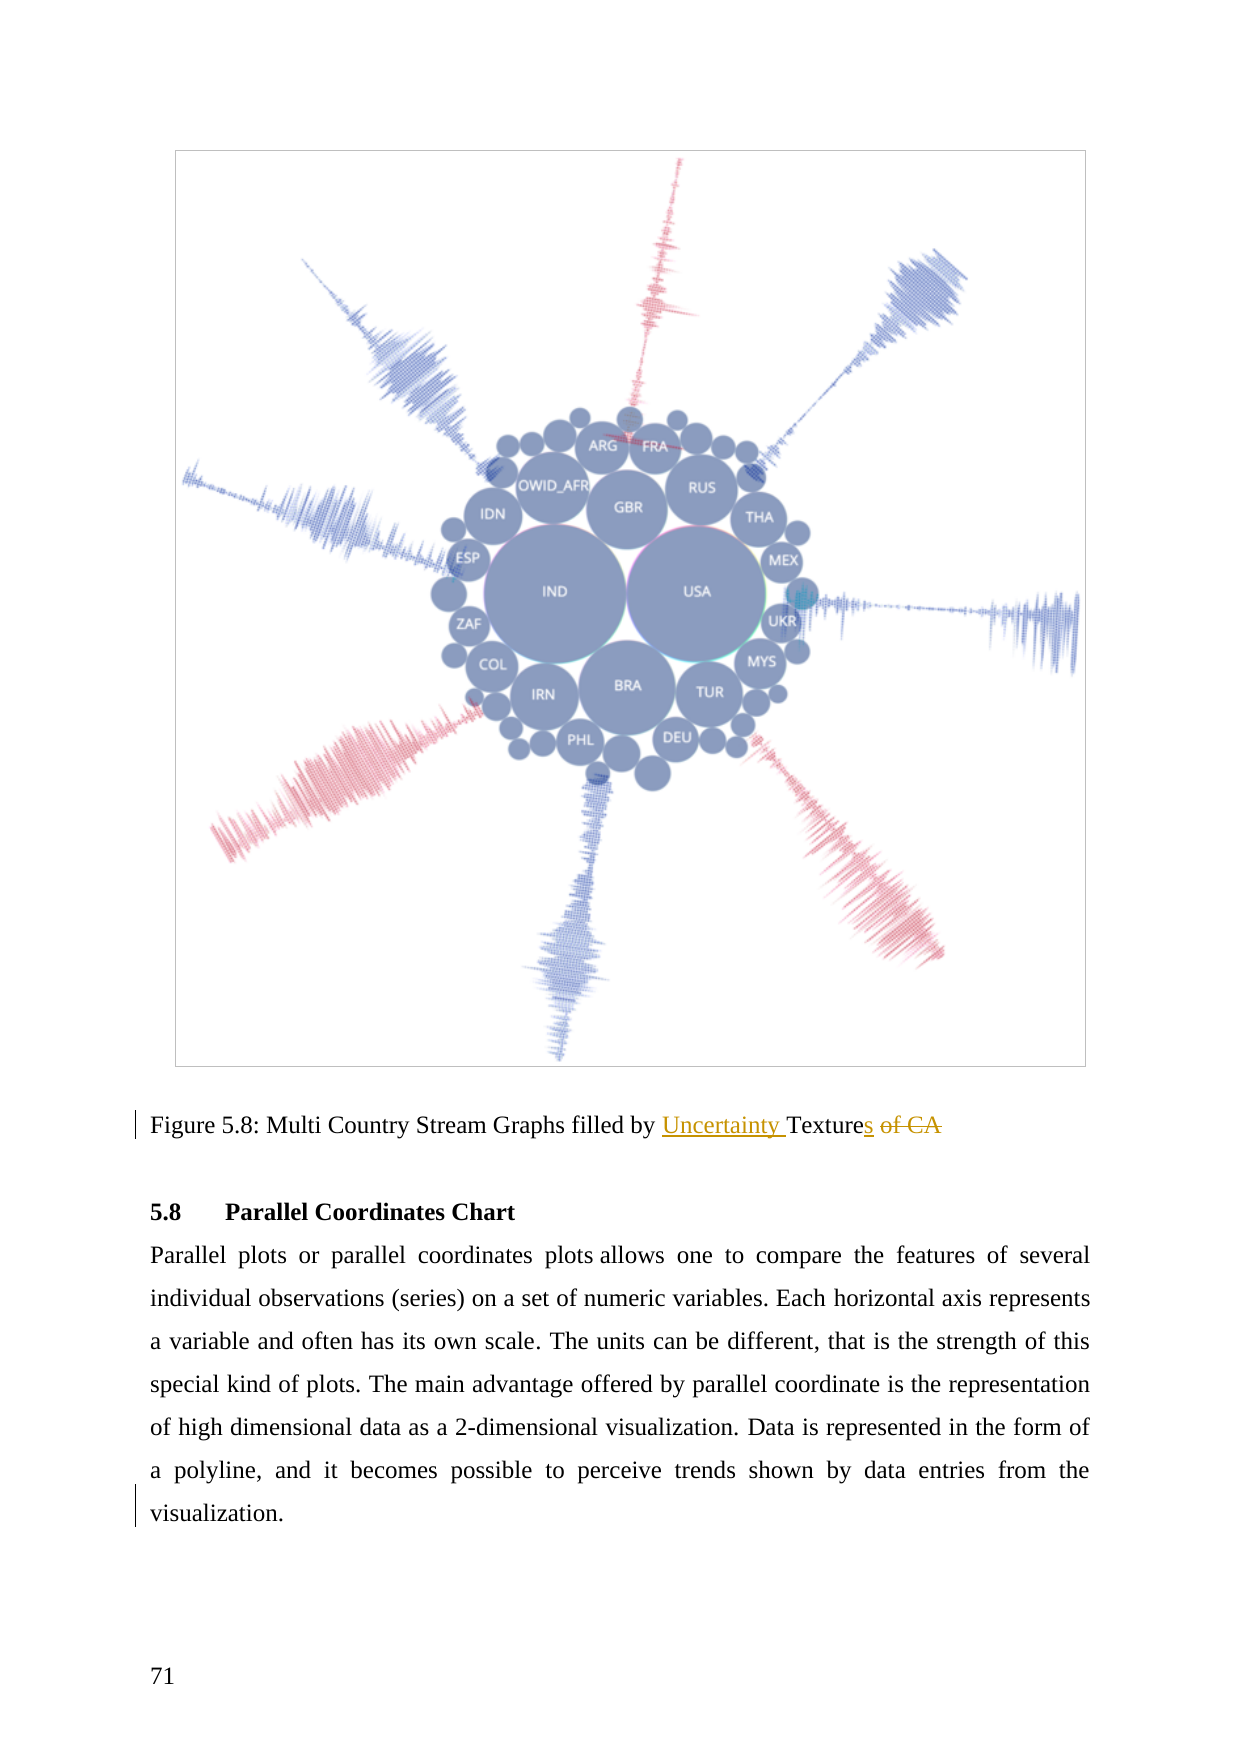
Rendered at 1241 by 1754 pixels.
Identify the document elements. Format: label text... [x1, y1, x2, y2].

text Parallel plots or parallel coordinates plots allows one to compare the features of several individual observations (series) on a set of numeric variables. Each horizontal axis represents a variable and often has its own scale. The units can be different, that is the strength of this special kind of plots. The main advantage offered by parallel coordinate is the representation of high dimensional data as a 2-dimensional visualization. Data is represented in the form of a polyline, and it becomes possible to perceive trends shown by data entries from the visualization. [150, 1240, 1090, 1305]
text 5.8 Parallel Coordinates Chart [150, 1197, 1090, 1225]
picture [176, 151, 1085, 1066]
text Figure 5.8: Multi Country Stream Graphs filled by Texture [150, 1110, 1090, 1139]
text Parallel plots or parallel coordinates plots allows one to compare the features of several individual observations (series) on a set of numeric variables. Each horizontal axis represents a variable and often has its own scale. The units can be different, that is the strength of this special kind of plots. The main advantage offered by parallel coordinate is the representation of high dimensional data as a 2-dimensional visualization. Data is represented in the form of a polyline, and it becomes possible to perceive trends shown by data entries from the visualization. [150, 1306, 1090, 1527]
